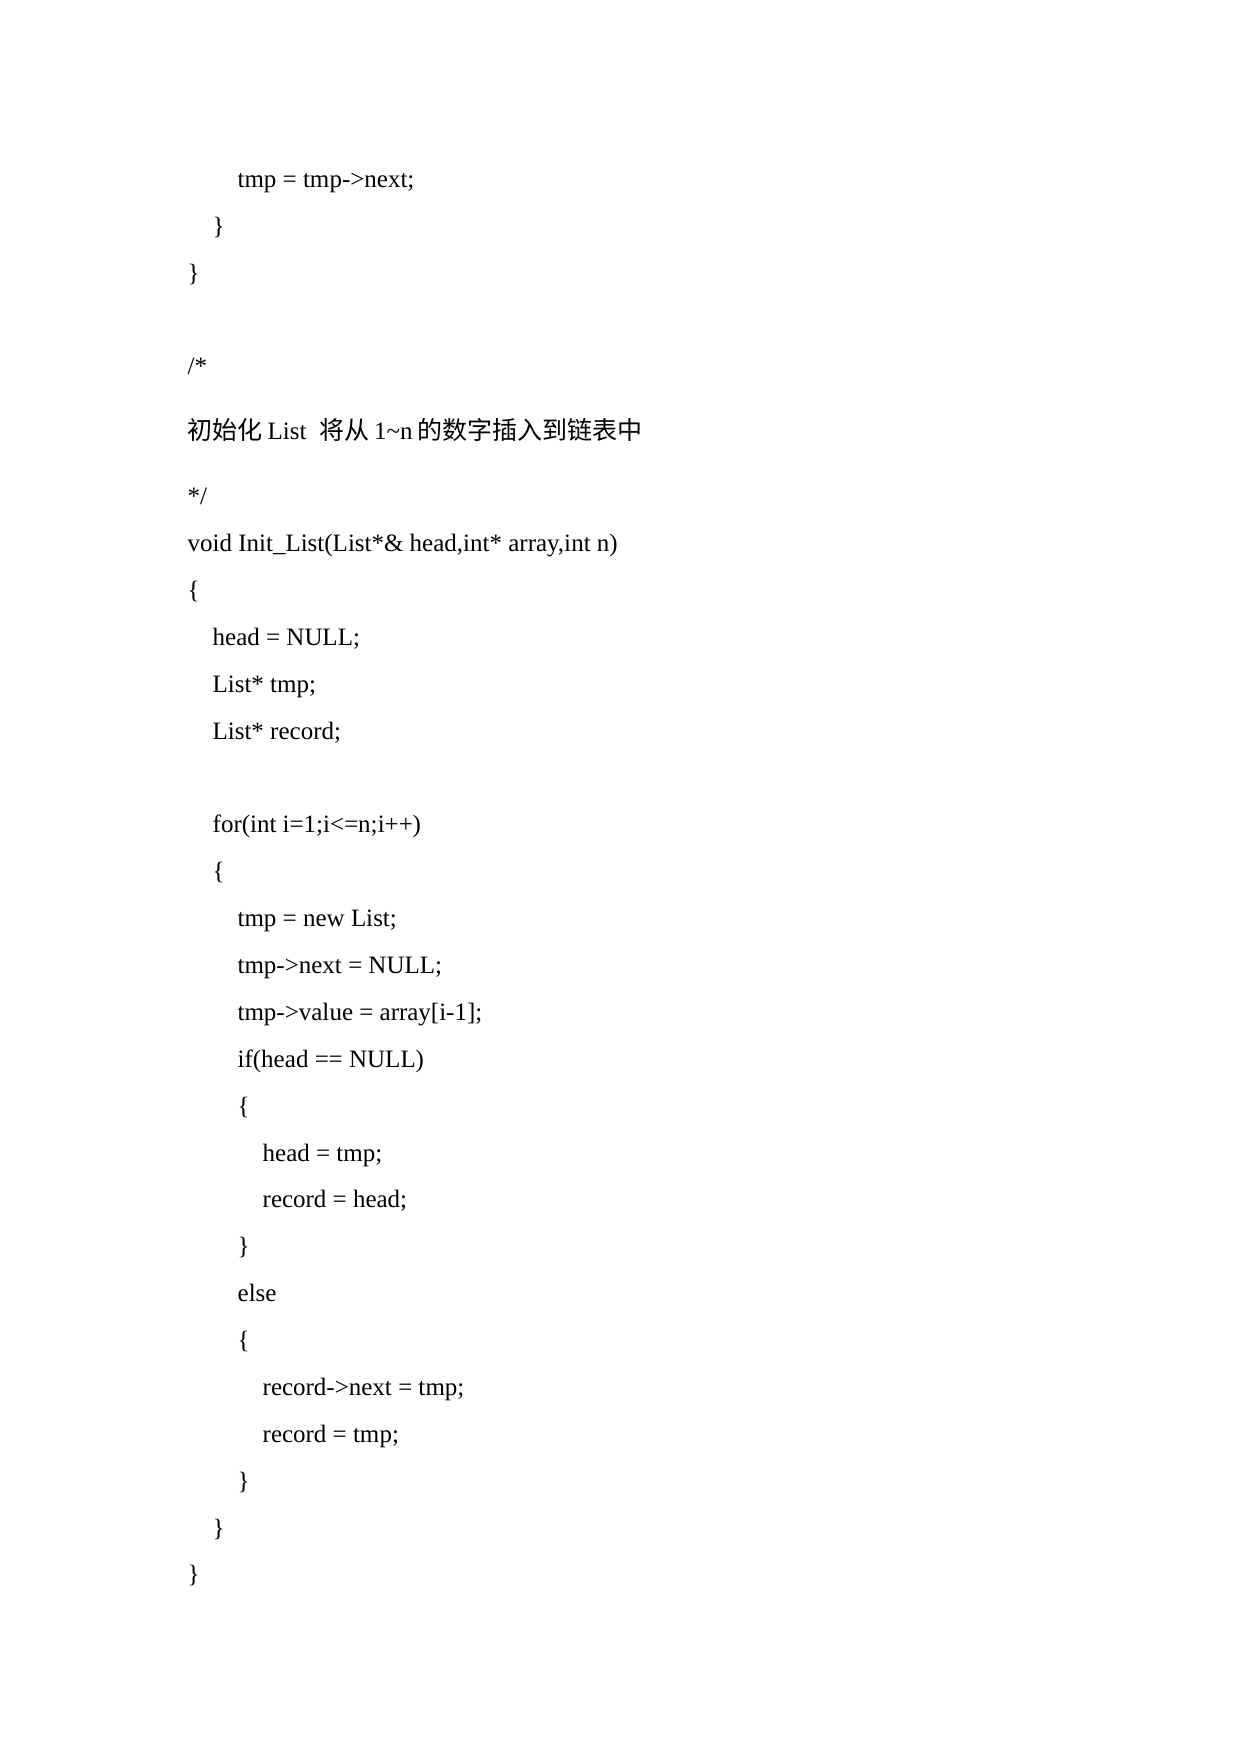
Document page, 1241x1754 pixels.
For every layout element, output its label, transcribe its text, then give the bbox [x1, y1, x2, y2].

text } [187, 209, 1053, 241]
text { [187, 854, 1053, 887]
text List* record; [187, 714, 1053, 746]
text 初始化List 将从1~n的数字插入到链表中 [187, 396, 1053, 461]
text } [187, 256, 1053, 288]
text void Init_List(List*& head,int* array,int n) [187, 526, 1053, 559]
text */ [187, 479, 1053, 512]
text List* tmp; [187, 667, 1053, 699]
text tmp->next = NULL; [187, 948, 1053, 981]
text head = NULL; [187, 620, 1053, 653]
text record->next = tmp; [187, 1370, 1053, 1403]
text tmp = tmp->next; [187, 162, 1053, 194]
text record = head; [187, 1183, 1053, 1215]
text } [187, 1464, 1053, 1496]
text } [187, 1511, 1053, 1543]
text } [187, 1558, 1053, 1590]
text record = tmp; [187, 1417, 1053, 1449]
text tmp = new List; [187, 901, 1053, 934]
text { [187, 1089, 1053, 1121]
text { [187, 573, 1053, 606]
text } [187, 1229, 1053, 1262]
text else [187, 1276, 1053, 1309]
text tmp->value = array[i-1]; [187, 995, 1053, 1028]
text head = tmp; [187, 1136, 1053, 1168]
text { [187, 1323, 1053, 1356]
text /* [187, 349, 1053, 382]
text for(int i=1;i<=n;i++) [187, 808, 1053, 840]
text if(head == NULL) [187, 1042, 1053, 1074]
